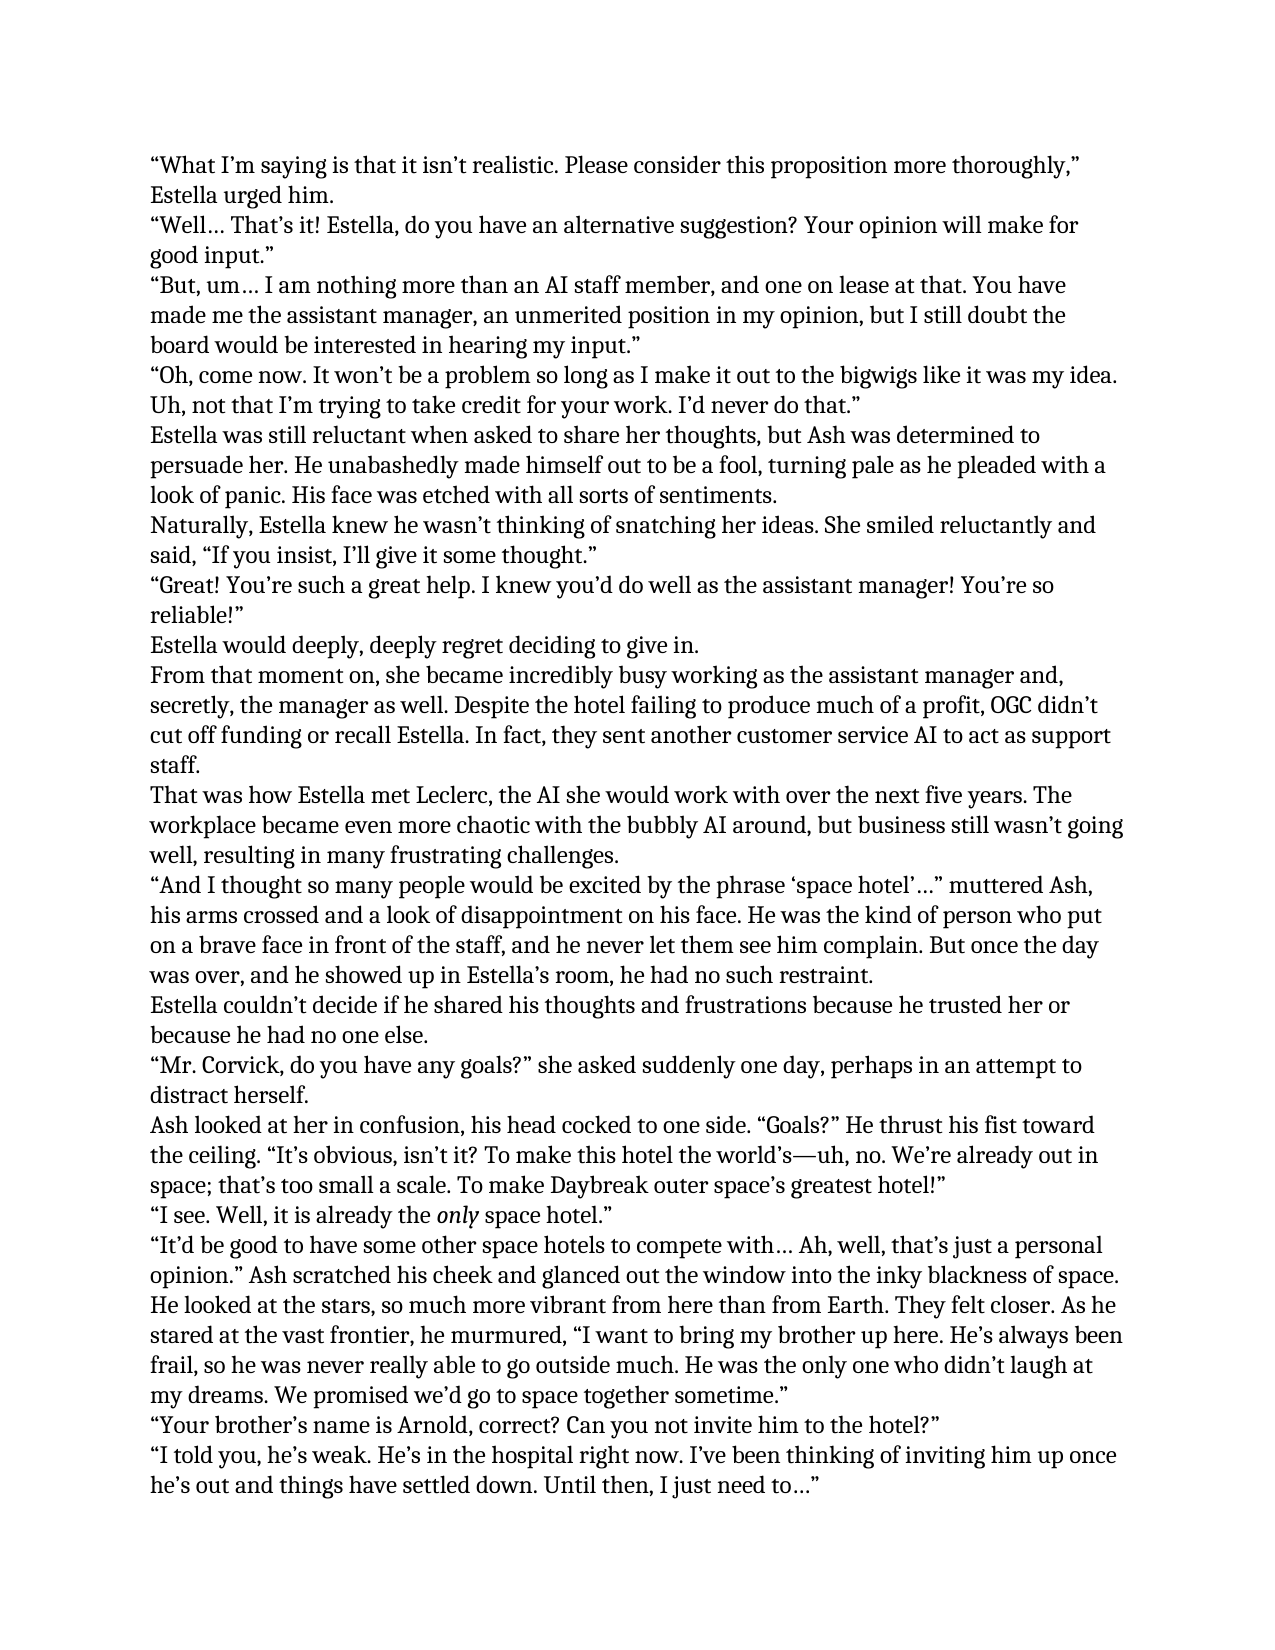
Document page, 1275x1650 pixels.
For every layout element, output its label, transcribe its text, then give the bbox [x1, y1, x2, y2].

text “I see. Well, it is already the only space hotel.” [150, 1200, 1125, 1230]
text “Great! You’re such a great help. I knew you’d do well as the assistant manager! You’re so reliable!” [150, 570, 1125, 630]
text From that moment on, she became incredibly busy working as the assistant manager and, secretly, the manager as well. Despite the hotel failing to produce much of a profit, OGC didn’t cut off funding or recall Estella. In fact, they sent another customer service AI to act as support staff. [150, 660, 1125, 780]
text Naturally, Estella knew he wasn’t thinking of snatching her ideas. She smiled reluctantly and said, “If you insist, I’ll give it some thought.” [150, 510, 1125, 570]
text Estella would deeply, deeply regret deciding to give in. [150, 630, 1125, 660]
text “I told you, he’s weak. He’s in the hospital right now. I’ve been thinking of inviting him up once he’s out and things have settled down. Until then, I just need to…” [150, 1440, 1125, 1500]
text “It’d be good to have some other space hotels to compete with… Ah, well, that’s just a personal opinion.” Ash scratched his cheek and glanced out the window into the inky blackness of space. He looked at the stars, so much more vibrant from here than from Earth. They felt closer. As he stared at the vast frontier, he murmured, “I want to bring my brother up here. He’s always been frail, so he was never really able to go outside much. He was the only one who didn’t laugh at my dreams. We promised we’d go to space together sometime.” [150, 1230, 1125, 1410]
text “Your brother’s name is Arnold, correct? Can you not invite him to the hotel?” [150, 1410, 1125, 1440]
text “Mr. Corvick, do you have any goals?” she asked suddenly one day, perhaps in an attempt to distract herself. [150, 1050, 1125, 1110]
text “What I’m saying is that it isn’t realistic. Please consider this proposition more thoroughly,” Estella urged him. [150, 150, 1125, 210]
text “But, um… I am nothing more than an AI staff member, and one on lease at that. You have made me the assistant manager, an unmerited position in my opinion, but I still doubt the board would be interested in hearing my input.” [150, 270, 1125, 360]
text Estella was still reluctant when asked to share her thoughts, but Ash was determined to persuade her. He unabashedly made himself out to be a fool, turning pale as he pleaded with a look of panic. His face was etched with all sorts of sentiments. [150, 420, 1125, 510]
text Estella couldn’t decide if he shared his thoughts and frustrations because he trusted her or because he had no one else. [150, 990, 1125, 1050]
text “Oh, come now. It won’t be a problem so long as I make it out to the bigwigs like it was my idea. Uh, not that I’m trying to take credit for your work. I’d never do that.” [150, 360, 1125, 420]
text “Well… That’s it! Estella, do you have an alternative suggestion? Your opinion will make for good input.” [150, 210, 1125, 270]
text “And I thought so many people would be excited by the phrase ‘space hotel’…” muttered Ash, his arms crossed and a look of disappointment on his face. He was the kind of person who put on a brave face in front of the staff, and he never let them see him complain. But once the day was over, and he showed up in Estella’s room, he had no such restraint. [150, 870, 1125, 990]
text Ash looked at her in confusion, his head cocked to one side. “Goals?” He thrust his fist toward the ceiling. “It’s obvious, isn’t it? To make this hotel the world’s—uh, no. We’re already out in space; that’s too small a scale. To make Daybreak outer space’s greatest hotel!” [150, 1110, 1125, 1200]
text That was how Estella met Leclerc, the AI she would work with over the next five years. The workplace became even more chaotic with the bubbly AI around, but business still wasn’t going well, resulting in many frustrating challenges. [150, 780, 1125, 870]
